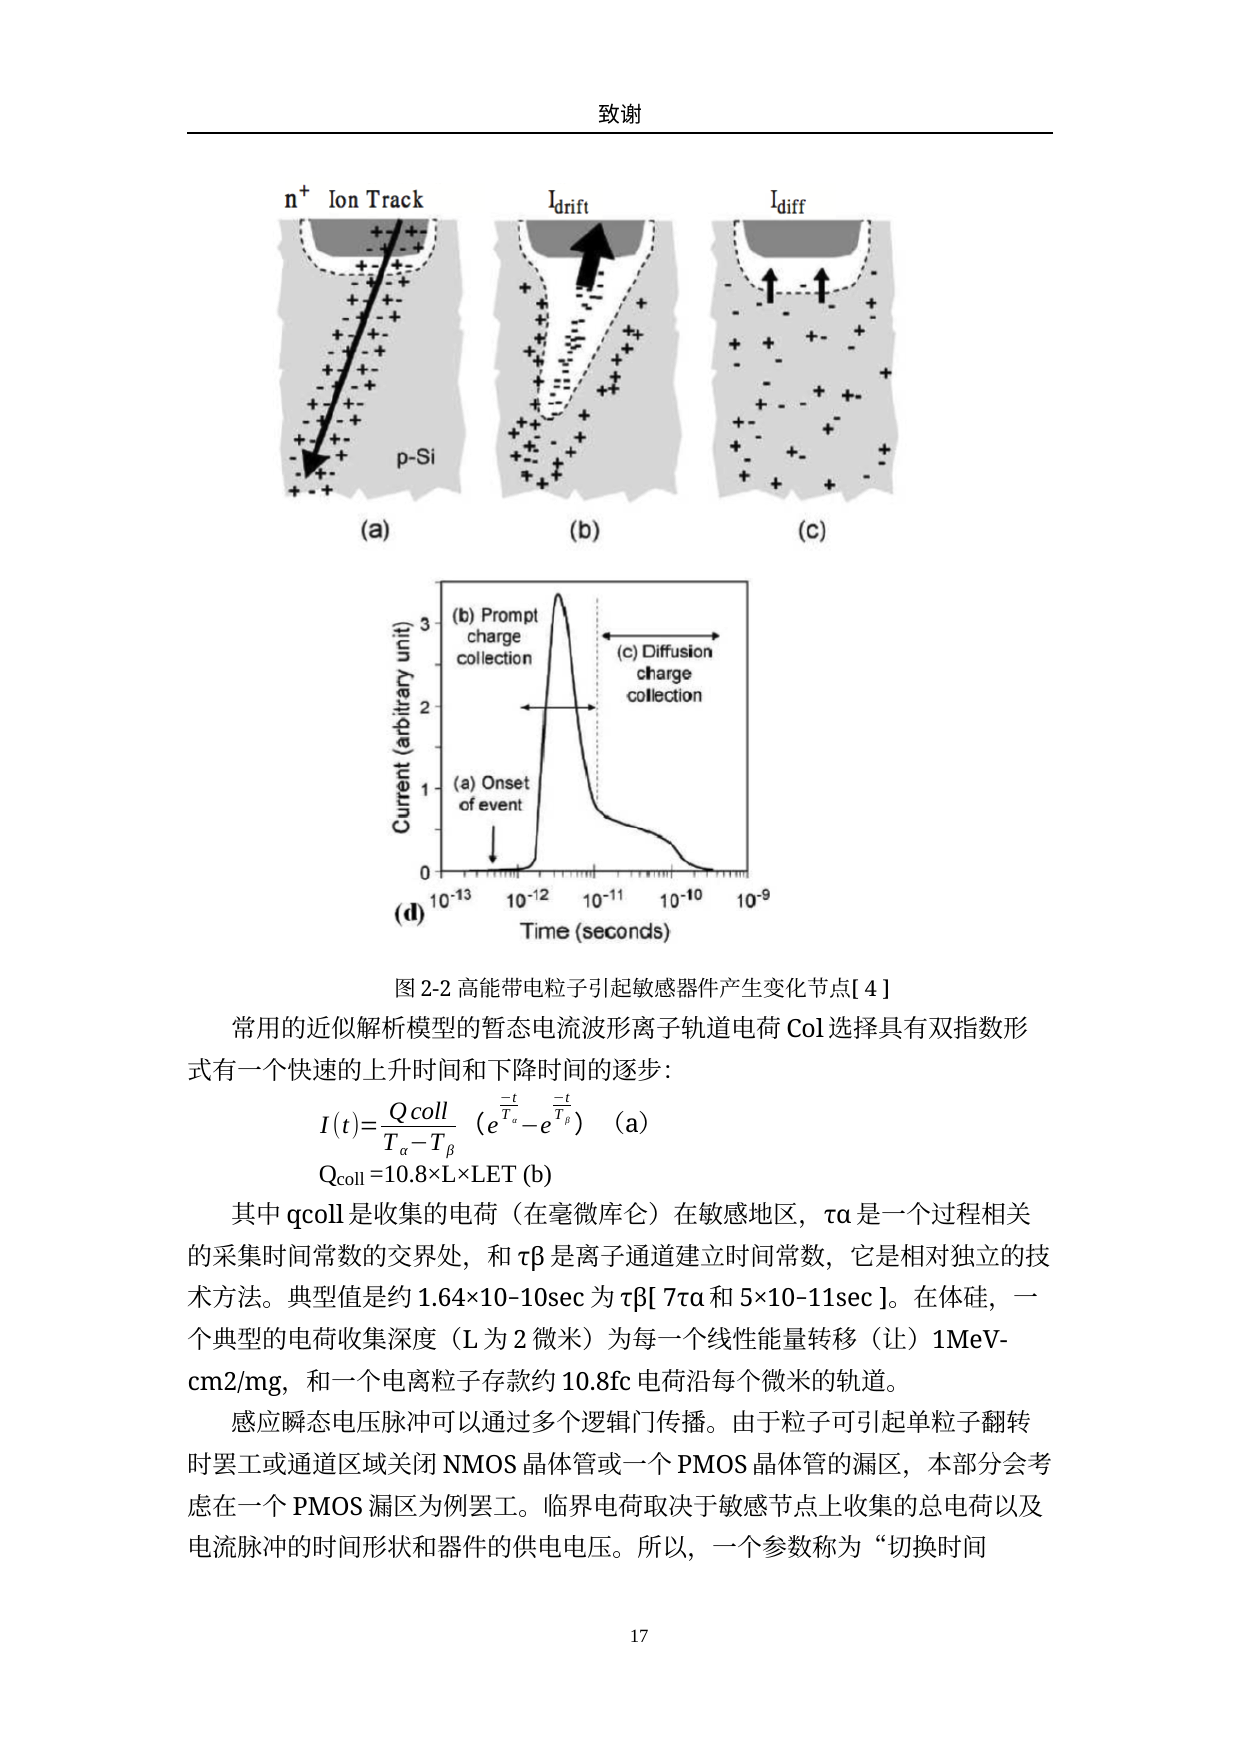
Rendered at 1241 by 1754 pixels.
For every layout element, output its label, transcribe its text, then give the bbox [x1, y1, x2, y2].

text 常用的近似解析模型的暂态电流波形离子轨道电荷Col选择具有双指数形式有一个快速的上升时间和下降时间的逐步： [187, 1004, 1053, 1088]
text 其中qcoll是收集的电荷（在毫微库仑）在敏感地区，τα是一个过程相关的采集时间常数的交界处，和τβ是离子通道建立时间常数，它是相对独立的技术方法。典型值是约1.64×10−10sec为τβ[ 7τα和5×10−11sec ]。在体硅，一个典型的电荷收集深度（L为2微米）为每一个线性能量转移（让）1MeV-cm2/mg，和一个电离粒子存款约10.8fc电荷沿每个微米的轨道。 [187, 1190, 1053, 1398]
text （a） [275, 1088, 1053, 1159]
text Qcoll =10.8×L×LET (b) [187, 1159, 1053, 1190]
picture [231, 150, 960, 963]
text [187, 1398, 1053, 1565]
